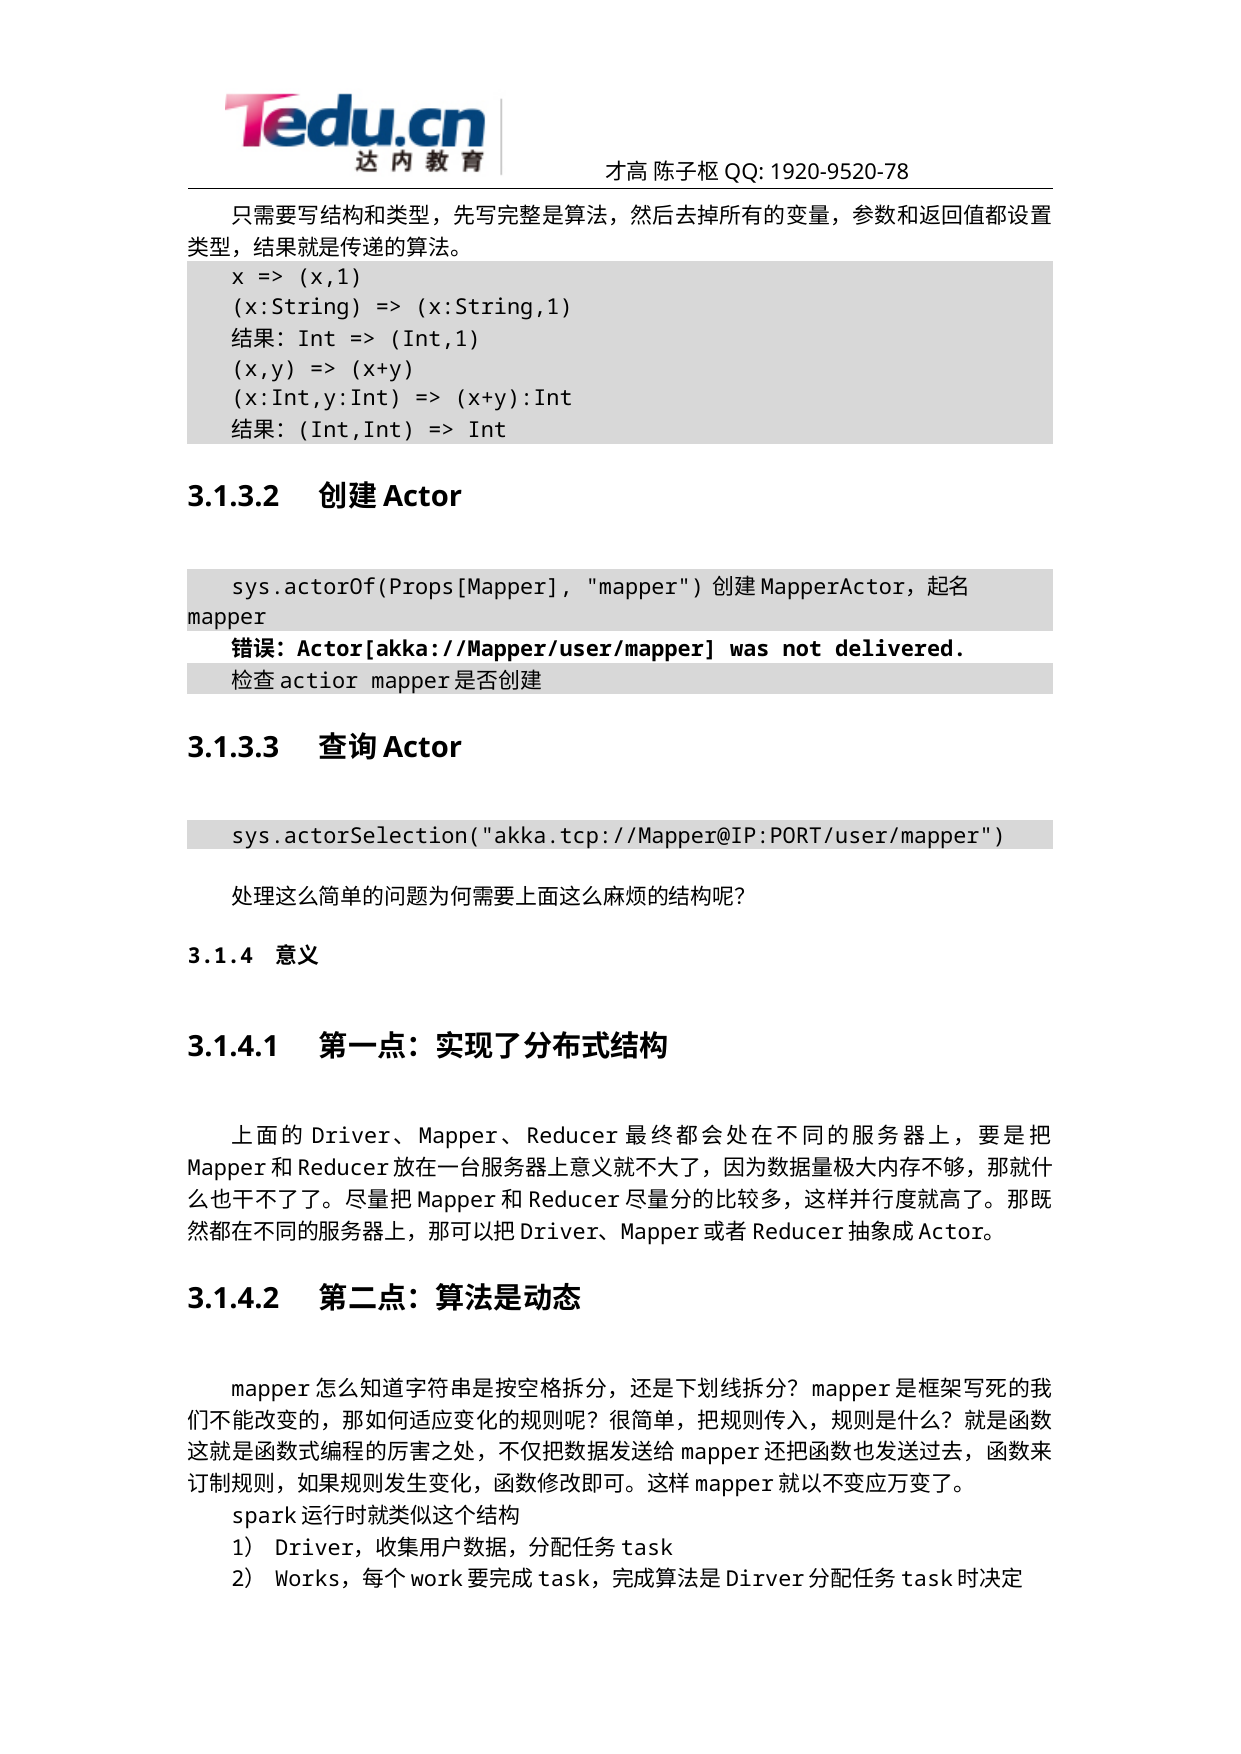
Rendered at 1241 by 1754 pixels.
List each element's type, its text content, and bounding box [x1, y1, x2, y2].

text 1） Driver，收集用户数据，分配任务task [187, 1530, 1053, 1561]
text 处理这么简单的问题为何需要上面这么麻烦的结构呢？ [187, 879, 1053, 911]
subtitle 意义 [187, 938, 1031, 970]
text (x:String) => (x:String,1) [187, 291, 1053, 321]
text 只需要写结构和类型，先写完整是算法，然后去掉所有的变量，参数和返回值都设置类型，结果就是传递的算法。 [187, 198, 1053, 261]
text sys.actorOf(Props[Mapper], "mapper") 创建MapperActor，起名mapper [187, 569, 1053, 631]
text spark运行时就类似这个结构 [187, 1498, 1053, 1530]
text x => (x,1) [187, 261, 1053, 291]
subtitle 查询Actor [187, 723, 1053, 766]
text 2） Works，每个work要完成task，完成算法是Dirver分配任务task时决定 [187, 1561, 1053, 1593]
text (x,y) => (x+y) [187, 352, 1053, 382]
text (x:Int,y:Int) => (x+y):Int [187, 382, 1053, 412]
subtitle 第二点：算法是动态 [187, 1275, 1053, 1317]
picture [225, 88, 507, 180]
text 结果：Int => (Int,1) [187, 321, 1053, 352]
text 错误：Actor[akka://Mapper/user/mapper] was not delivered. [187, 631, 1053, 663]
text mapper怎么知道字符串是按空格拆分，还是下划线拆分？mapper是框架写死的我们不能改变的，那如何适应变化的规则呢？很简单，把规则传入，规则是什么？就是函数。这就是函数式编程的厉害之处，不仅把数据发送给mapper还把函数也发送过去，函数来订制规则，如果规则发生变化，函数修改即可。这样mapper就以不变应万变了。 [187, 1371, 1053, 1498]
subtitle 第一点：实现了分布式结构 [187, 1022, 1053, 1064]
subtitle 创建Actor [187, 473, 1053, 515]
text 上面的Driver、Mapper、Reducer最终都会处在不同的服务器上，要是把Mapper和Reducer放在一台服务器上意义就不大了，因为数据量极大内存不够，那就什么也干不了了。尽量把Mapper和Reducer尽量分的比较多，这样并行度就高了。那既然都在不同的服务器上，那可以把Driver、Mapper或者Reducer抽象成Actor。 [187, 1118, 1053, 1246]
text 检查actior mapper是否创建 [187, 663, 1053, 694]
text 结果：(Int,Int) => Int [187, 412, 1053, 444]
text sys.actorSelection("akka.tcp://Mapper@IP:PORT/user/mapper") [187, 820, 1053, 849]
